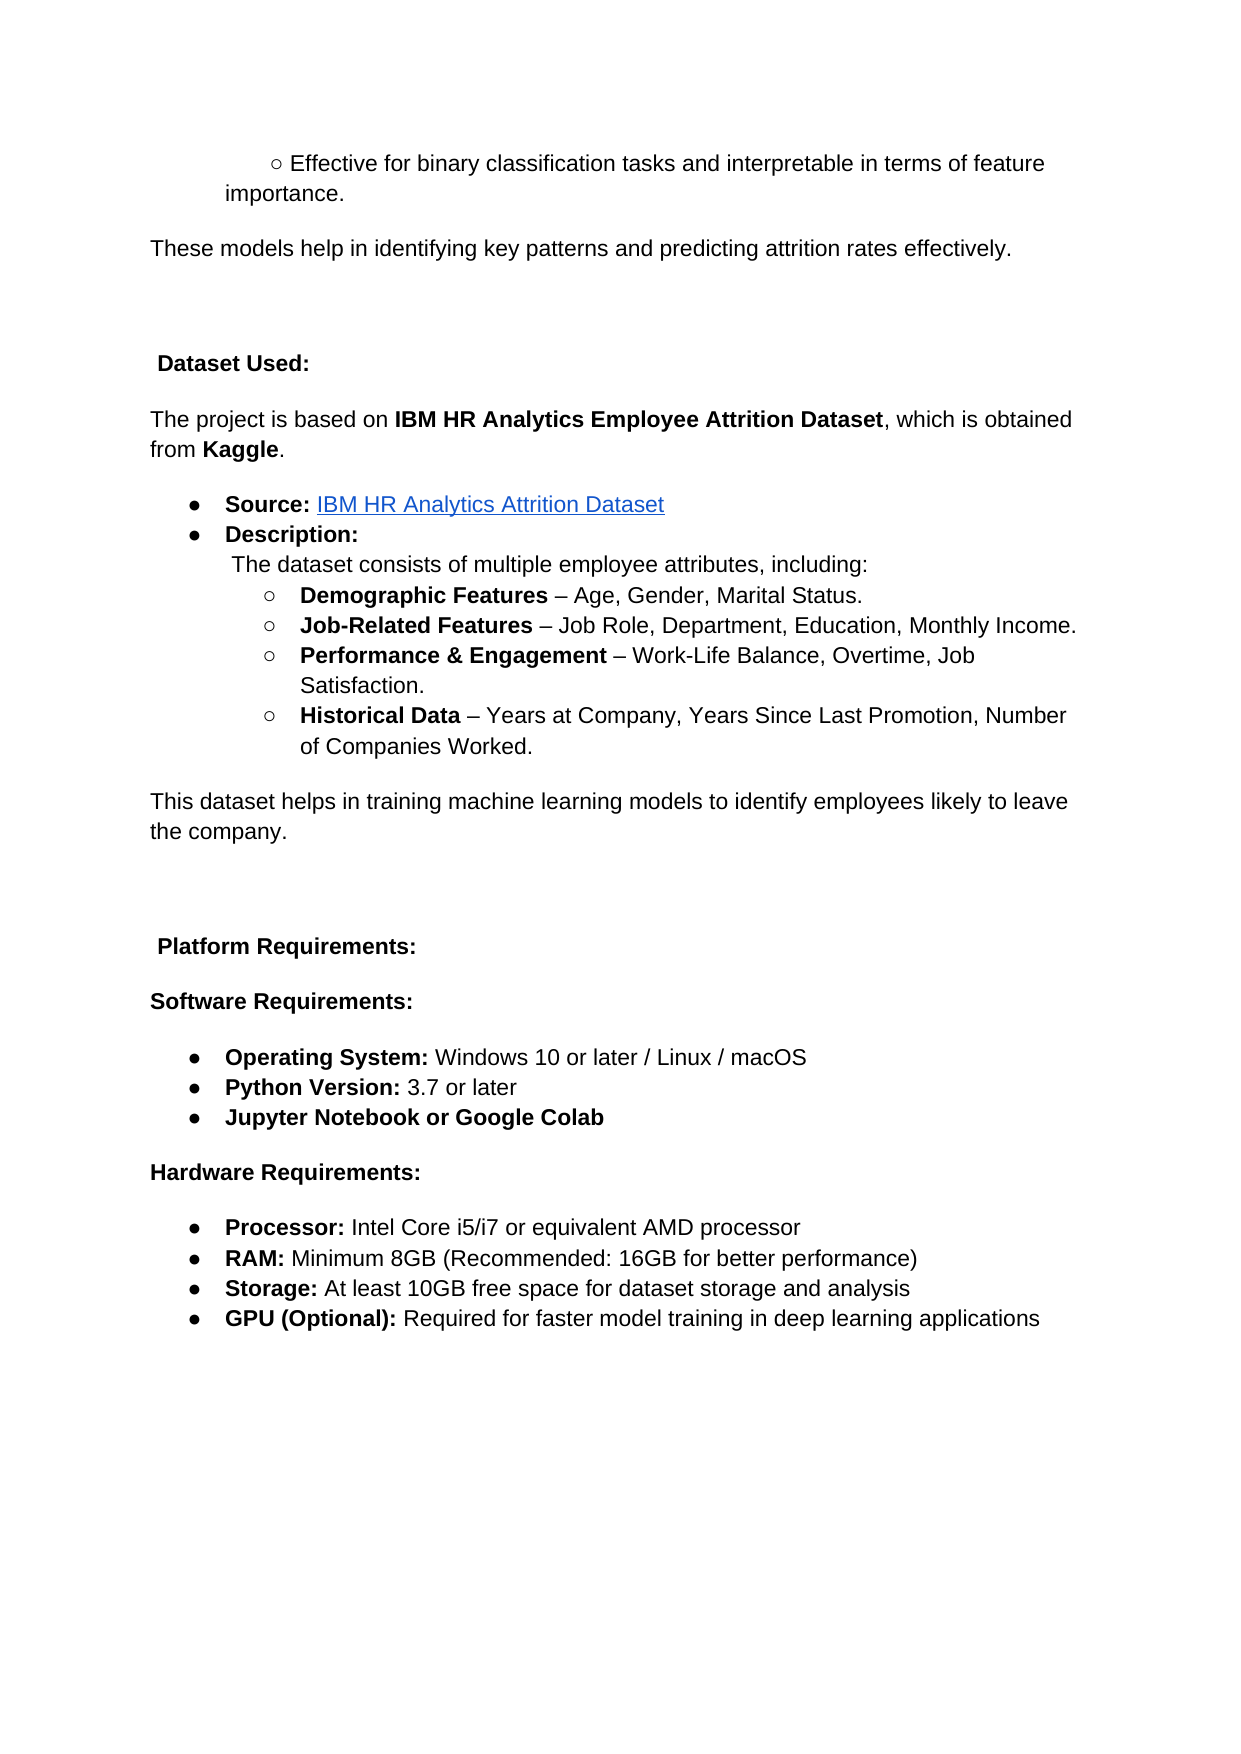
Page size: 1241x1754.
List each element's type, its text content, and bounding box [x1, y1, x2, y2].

text The project is based on IBM HR Analytics Employee Attrition Dataset, which is obtained from Kaggle. [150, 406, 1090, 462]
subtitle Platform Requirements: [150, 933, 1090, 959]
list Description: The dataset consists of multiple employee attributes, including: [187, 521, 1090, 578]
list Source: IBM HR Analytics Attrition Dataset [187, 491, 1090, 517]
list RAM: Minimum 8GB (Recommended: 16GB for better performance) [187, 1244, 1090, 1271]
subtitle Hardware Requirements: [150, 1159, 1090, 1186]
list Demographic Features – Age, Gender, Marital Status. [262, 582, 1090, 608]
list GPU (Optional): Required for faster model training in deep learning applications [187, 1305, 1090, 1331]
text This dataset helps in training machine learning models to identify employees likely to leave the company. [150, 788, 1090, 844]
list Processor: Intel Core i5/i7 or equivalent AMD processor [187, 1214, 1090, 1241]
subtitle Dataset Used: [150, 350, 1090, 376]
subtitle Software Requirements: [150, 988, 1090, 1015]
list Performance & Engagement – Work-Life Balance, Overtime, Job Satisfaction. [262, 642, 1090, 699]
list Python Version: 3.7 or later [187, 1074, 1090, 1100]
text These models help in identifying key patterns and predicting attrition rates effectively. [150, 235, 1090, 262]
list Historical Data – Years at Company, Years Since Last Promotion, Number of Companies Worked. [262, 702, 1090, 759]
list Operating System: Windows 10 or later / Linux / macOS [187, 1043, 1090, 1070]
list Jupyter Notebook or Google Colab [187, 1104, 1090, 1130]
list Job-Related Features – Job Role, Department, Education, Monthly Income. [262, 612, 1090, 638]
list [225, 150, 1090, 207]
list Storage: At least 10GB free space for dataset storage and analysis [187, 1275, 1090, 1301]
